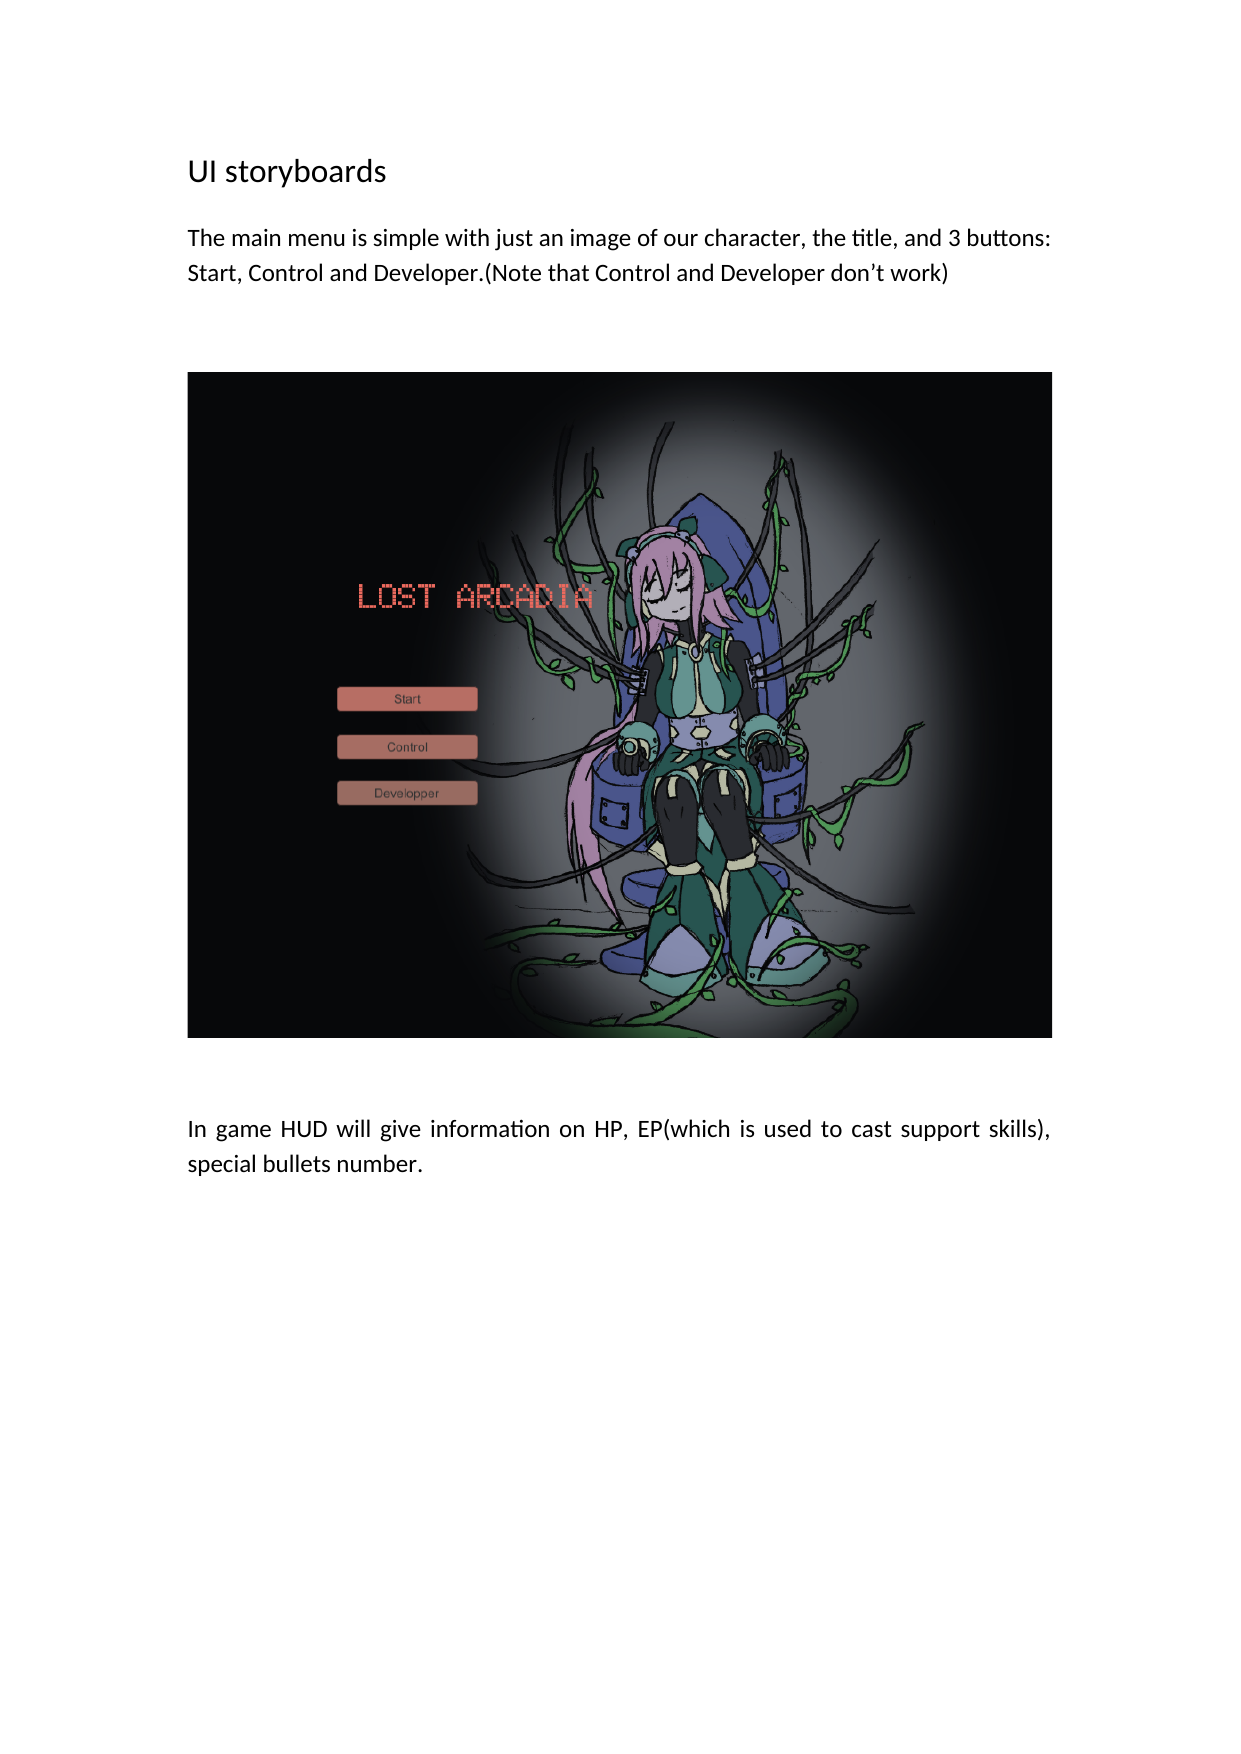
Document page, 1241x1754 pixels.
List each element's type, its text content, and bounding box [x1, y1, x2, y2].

text In game HUD will give information on HP, EP(which is used to cast support skills), special bullets number. [187, 1113, 1053, 1179]
text UI storyboards [187, 150, 1053, 191]
text The main menu is simple with just an image of our character, the title, and 3 buttons: Start, Control and Developer.(Note that Control and Developer don’t work) [187, 222, 1053, 287]
picture [187, 372, 1053, 1038]
